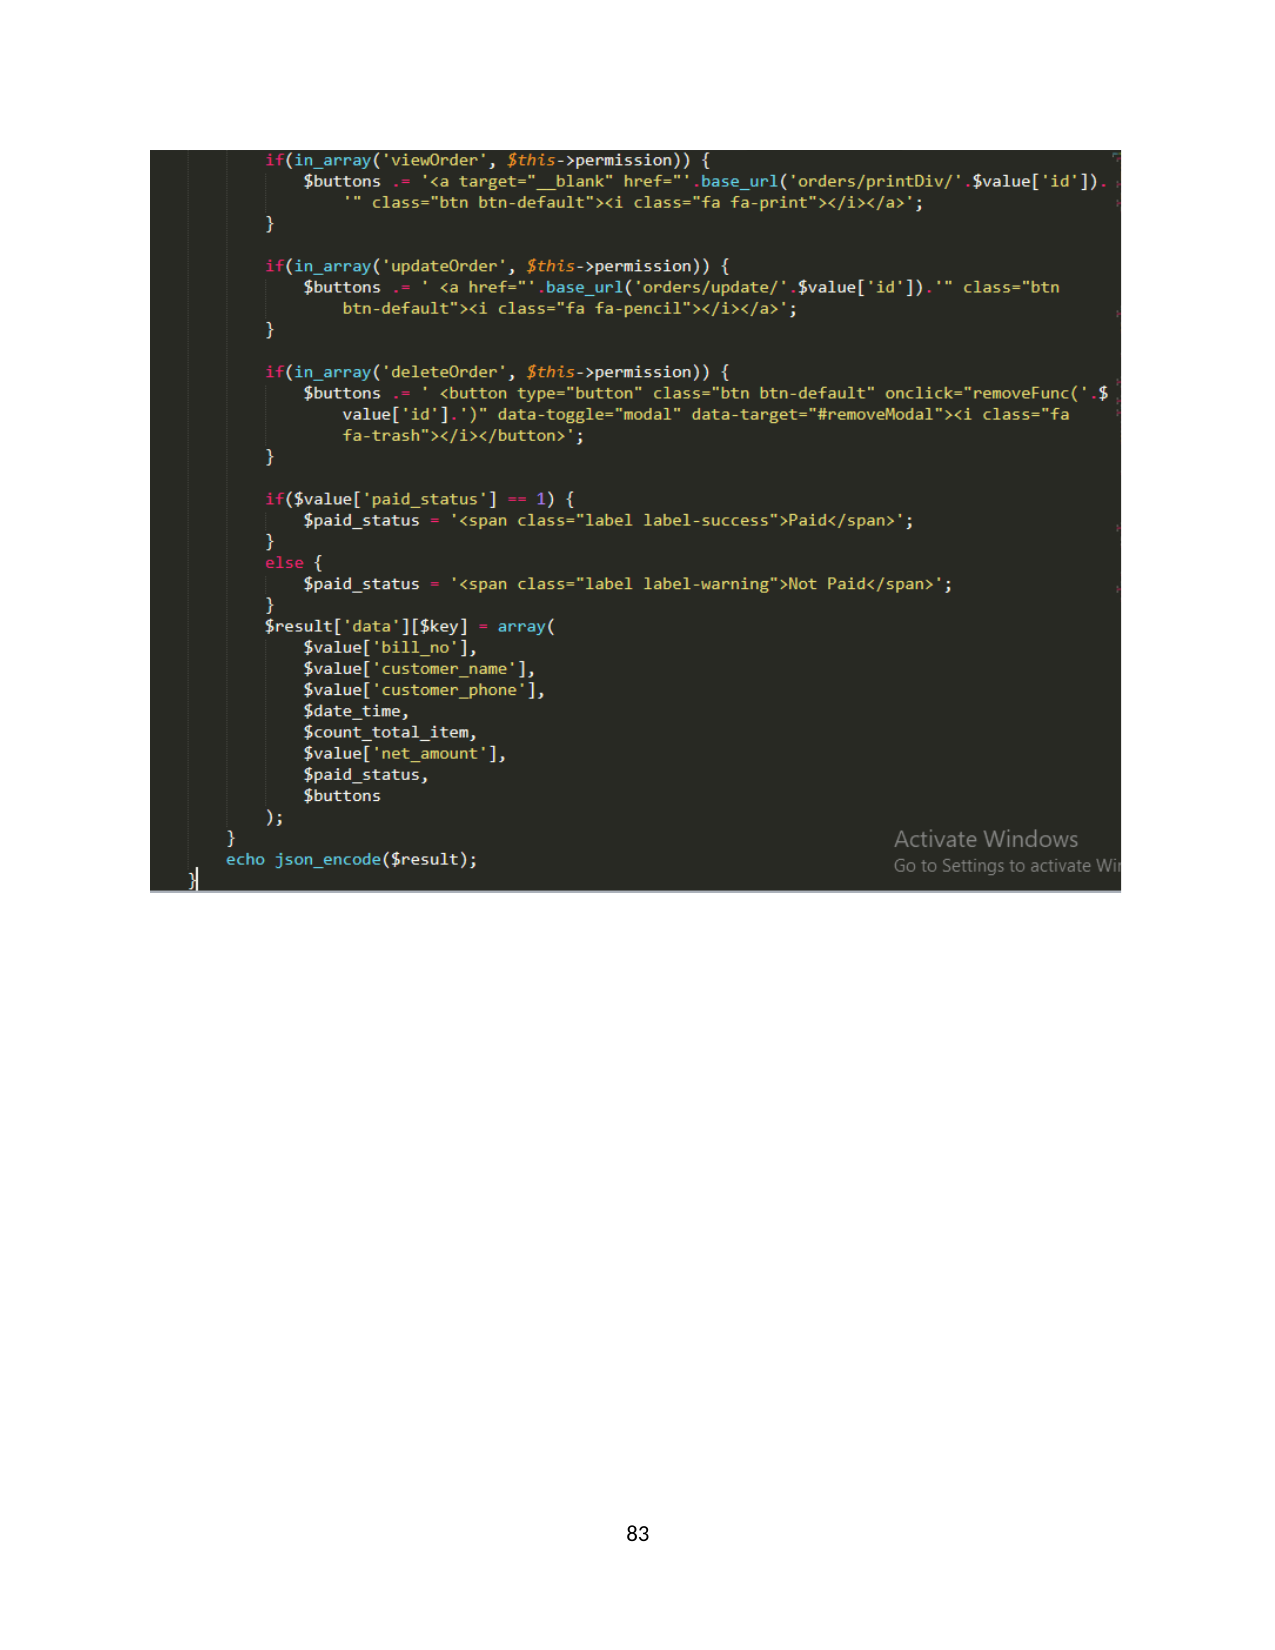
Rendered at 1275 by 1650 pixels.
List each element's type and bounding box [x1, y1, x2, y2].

picture [150, 150, 1122, 893]
